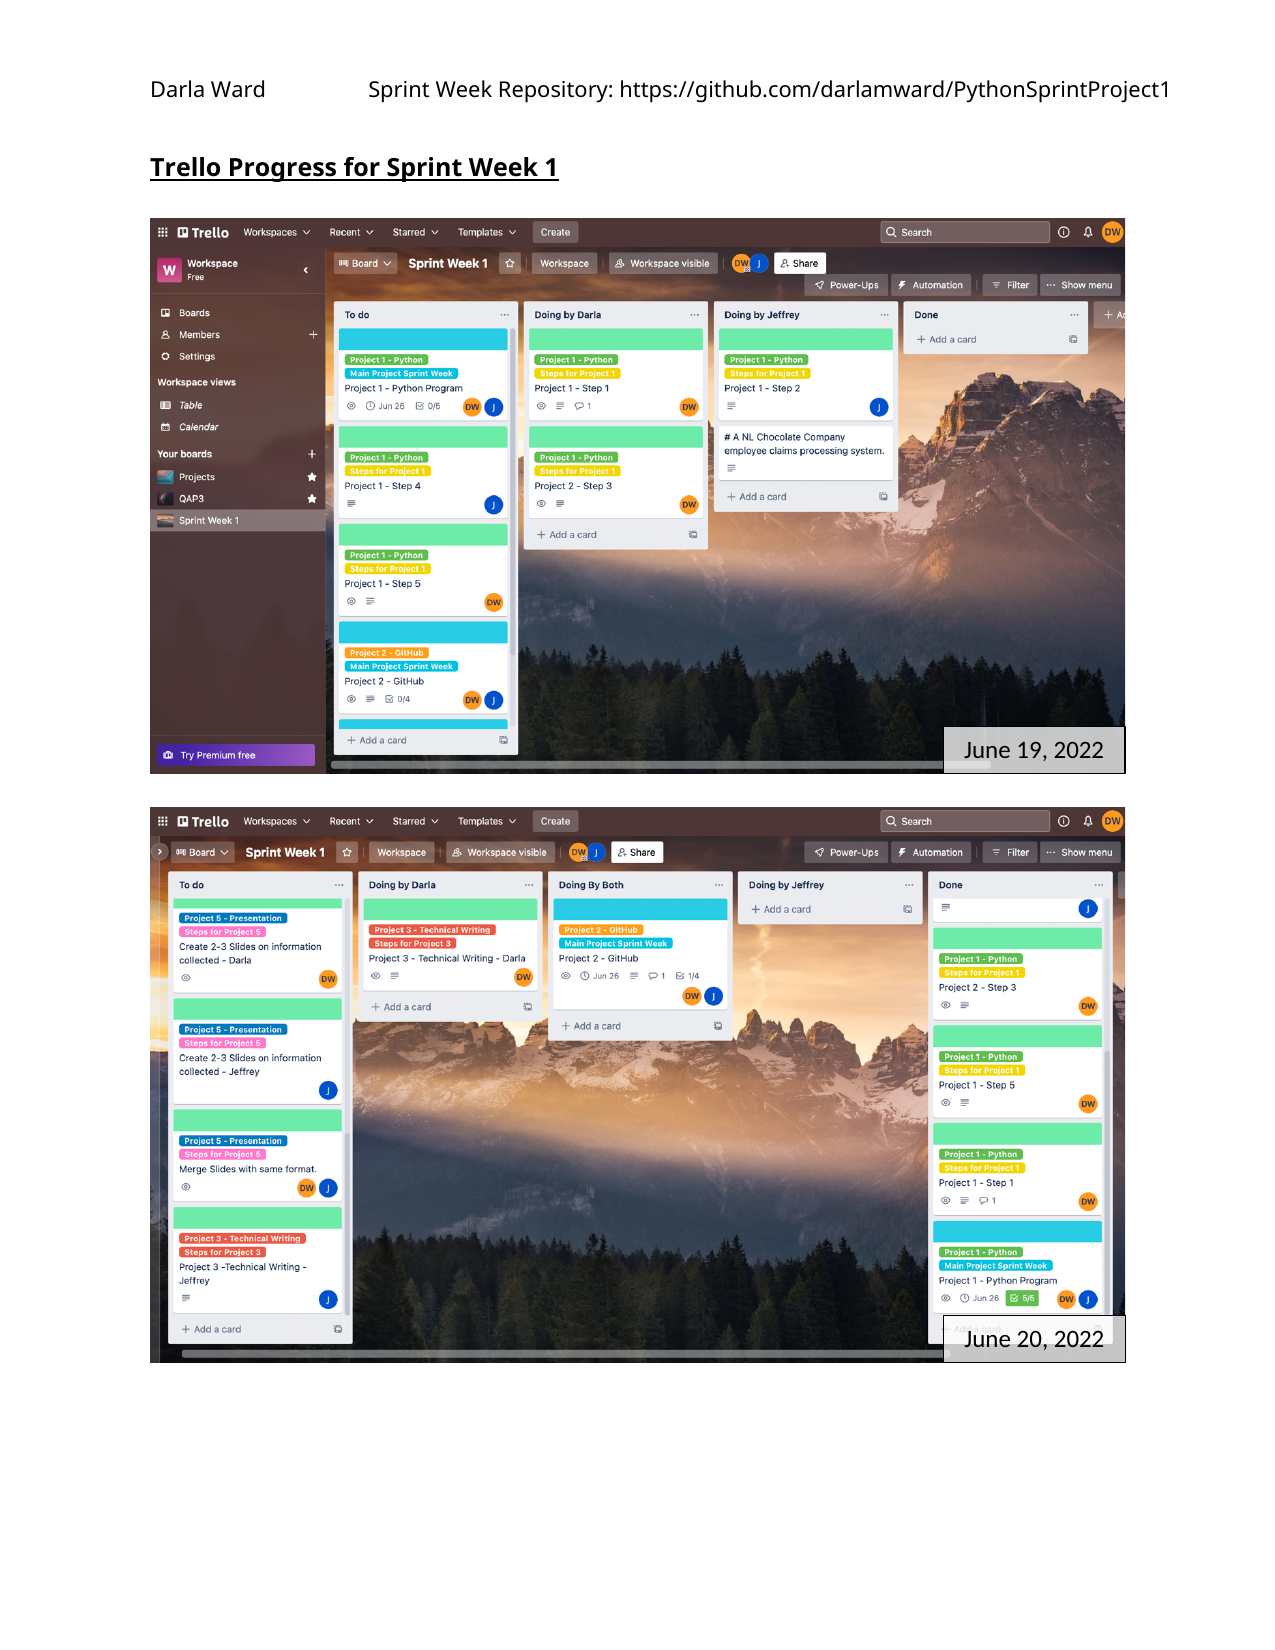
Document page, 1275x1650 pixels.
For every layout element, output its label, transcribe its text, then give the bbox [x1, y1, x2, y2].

picture [150, 218, 1125, 774]
text Trello Progress for Sprint Week 1 [150, 150, 1125, 184]
picture [150, 807, 1125, 1363]
